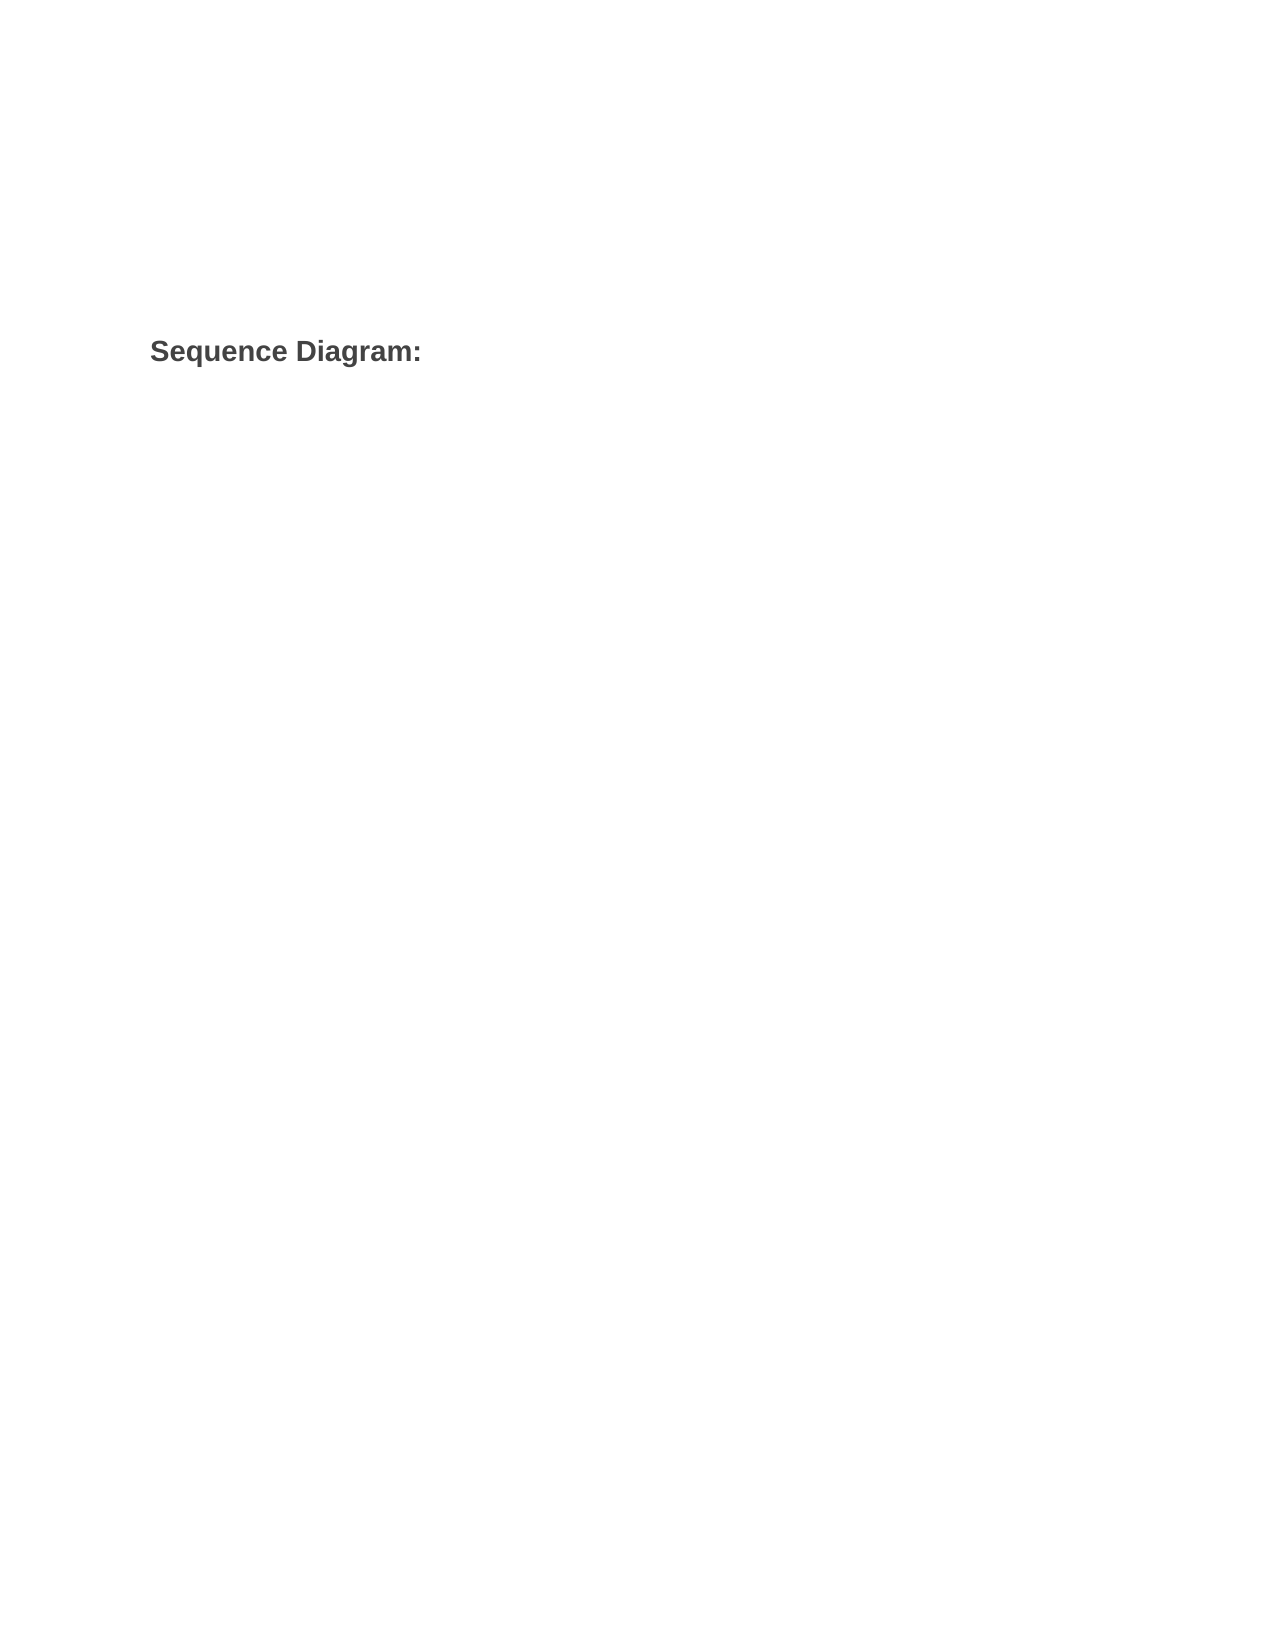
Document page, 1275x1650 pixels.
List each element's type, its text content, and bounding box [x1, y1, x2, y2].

subtitle Sequence Diagram: [150, 334, 1125, 368]
